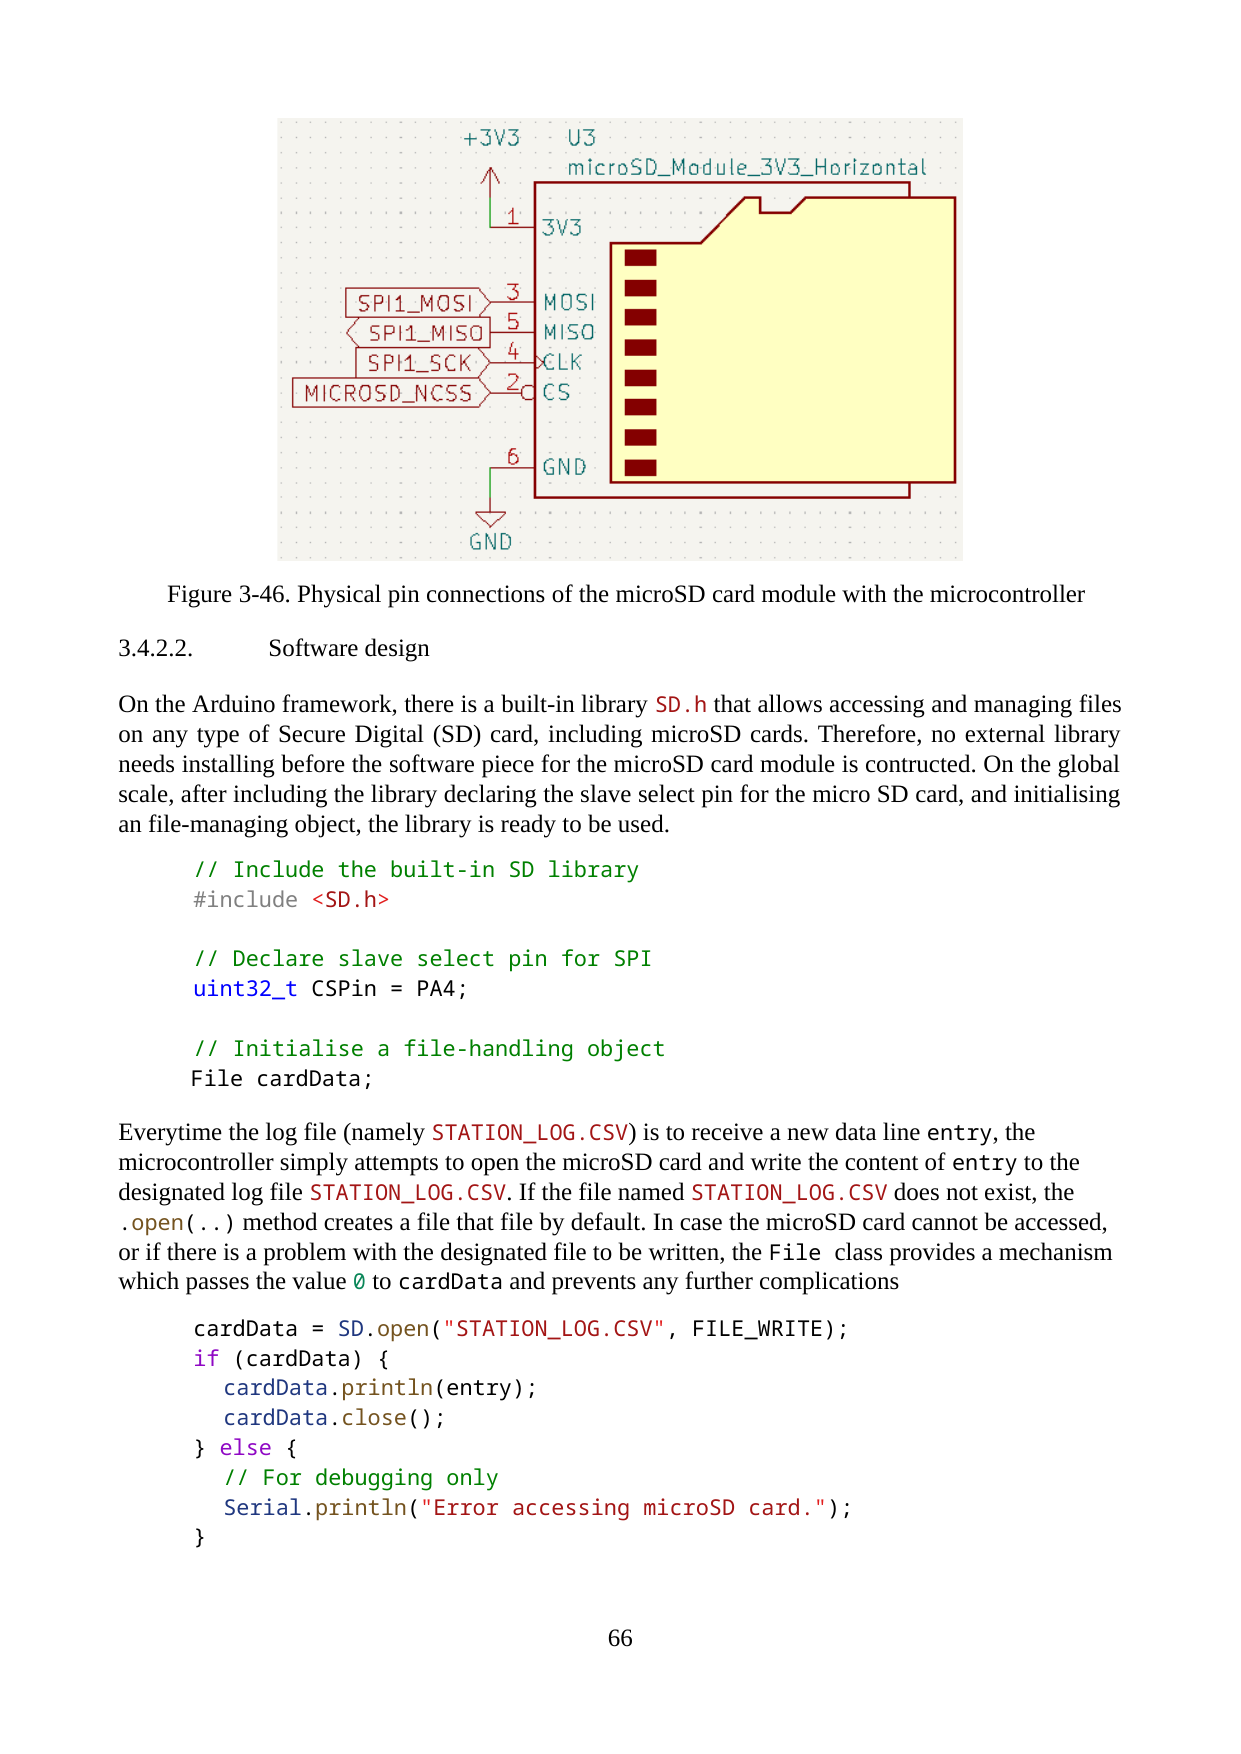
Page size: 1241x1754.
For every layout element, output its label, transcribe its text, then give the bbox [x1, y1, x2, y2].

text File cardData; [118, 1063, 1122, 1092]
subtitle Software design [118, 633, 1122, 662]
text // Initialise a file-handling object [118, 1033, 1122, 1063]
text if (cardData) { [118, 1343, 1122, 1372]
text cardData.println(entry); [118, 1372, 1122, 1402]
text // For debugging only [118, 1462, 1122, 1492]
text cardData.close(); [118, 1402, 1122, 1432]
text On the Arduino framework, there is a built-in library SD.h that allows accessing and managing files on any type of Secure Digital (SD) card, including microSD cards. Therefore, no external library needs installing before the software piece for the microSD card module is contructed. On the global scale, after including the library declaring the slave select pin for the micro SD card, and initialising an file-managing object, the library is ready to be used. [118, 689, 1122, 837]
text Everytime the log file (namely STATION_LOG.CSV) is to receive a new data line entry, the microcontroller simply attempts to open the microSD card and write the content of entry to the designated log file STATION_LOG.CSV. If the file named STATION_LOG.CSV does not exist, the .open(..) method creates a file that file by default. In case the microSD card cannot be accessed, or if there is a problem with the designated file to be written, the File class provides a mechanism which passes the value 0 to cardData and prevents any further complications [118, 1117, 1122, 1296]
text } [118, 1521, 1122, 1551]
text Serial.println("Error accessing microSD card."); [118, 1492, 1122, 1521]
text uint32_t CSPin = PA4; [118, 973, 1122, 1003]
text cardData = SD.open("STATION_LOG.CSV", FILE_WRITE); [118, 1313, 1122, 1343]
text // Declare slave select pin for SPI [118, 943, 1122, 973]
text #include <SD.h> [118, 884, 1122, 914]
text // Include the built-in SD library [118, 854, 1122, 884]
text } else { [118, 1432, 1122, 1462]
picture [277, 118, 963, 561]
